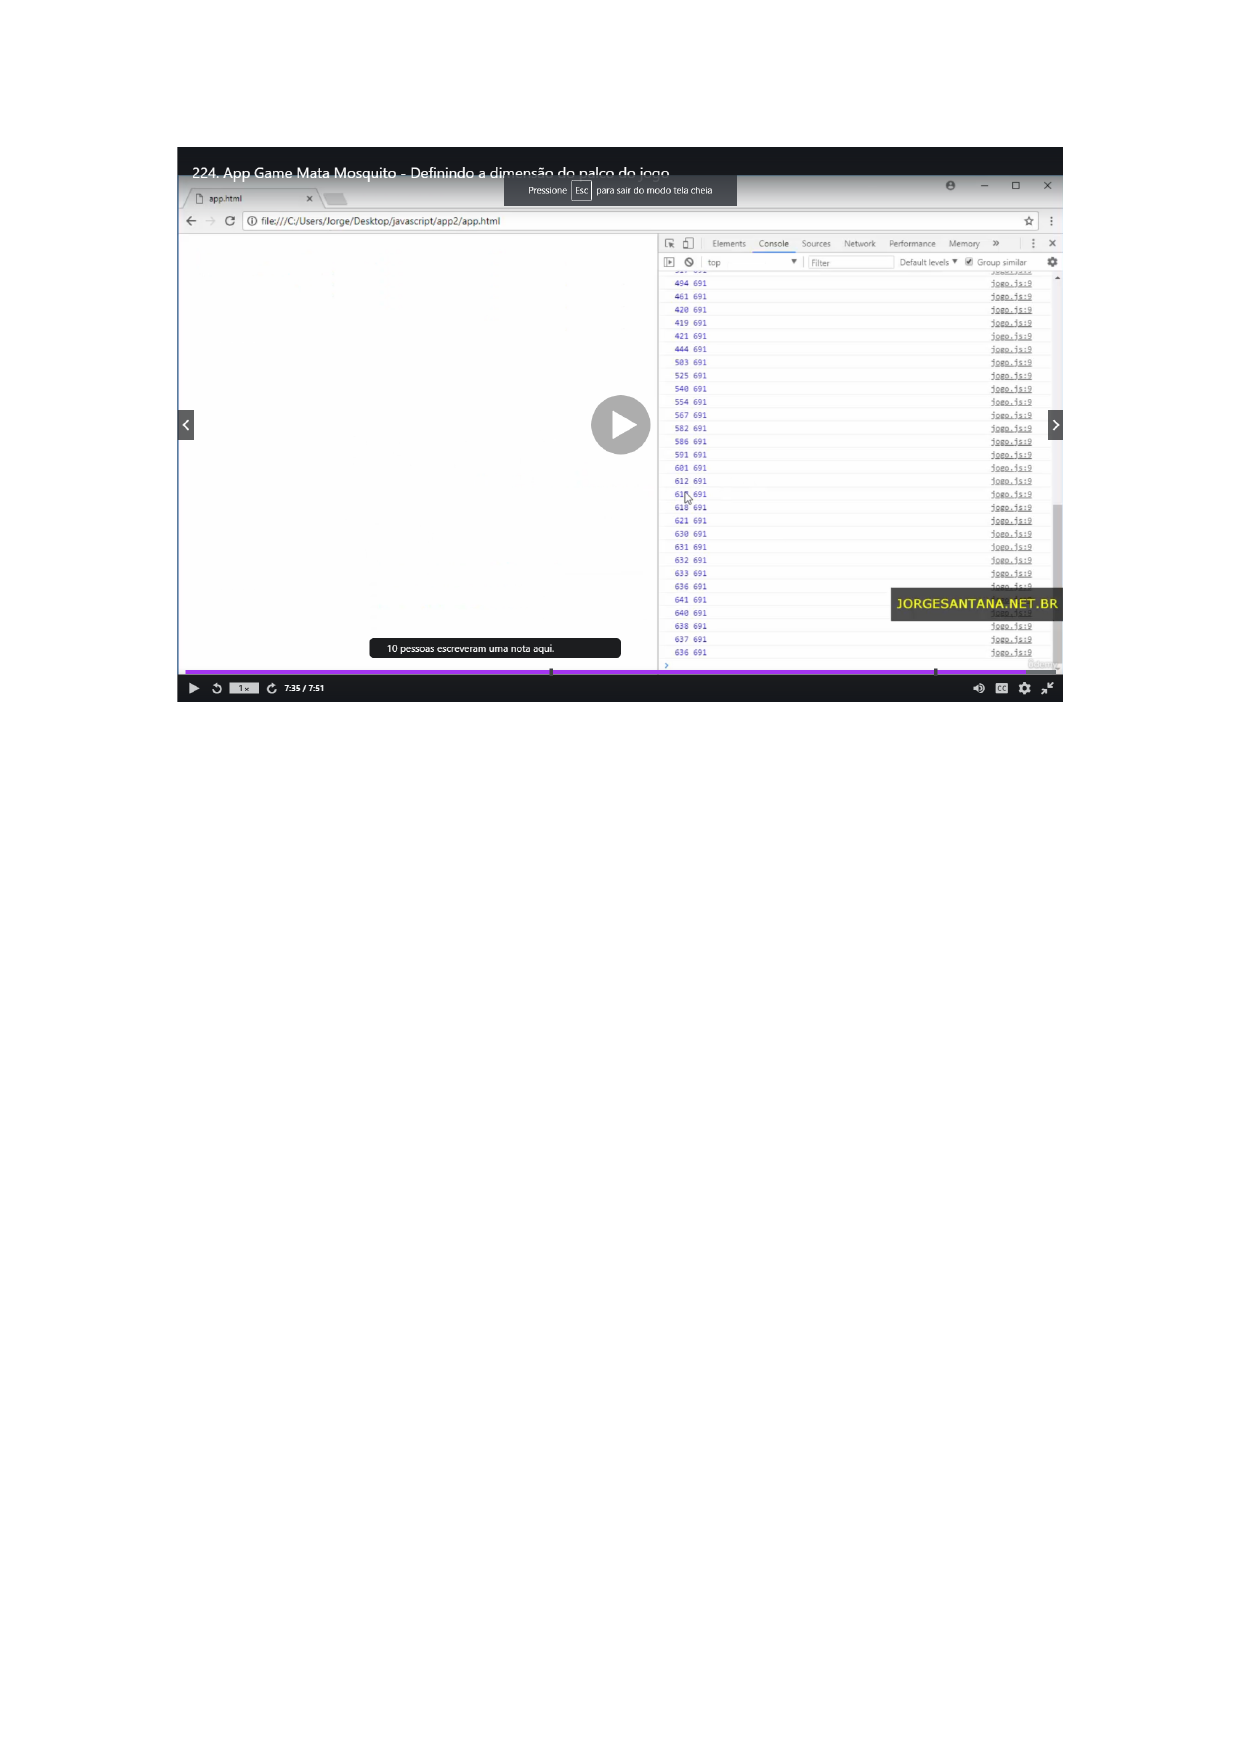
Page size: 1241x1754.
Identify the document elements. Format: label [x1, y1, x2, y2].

picture [177, 147, 1063, 702]
